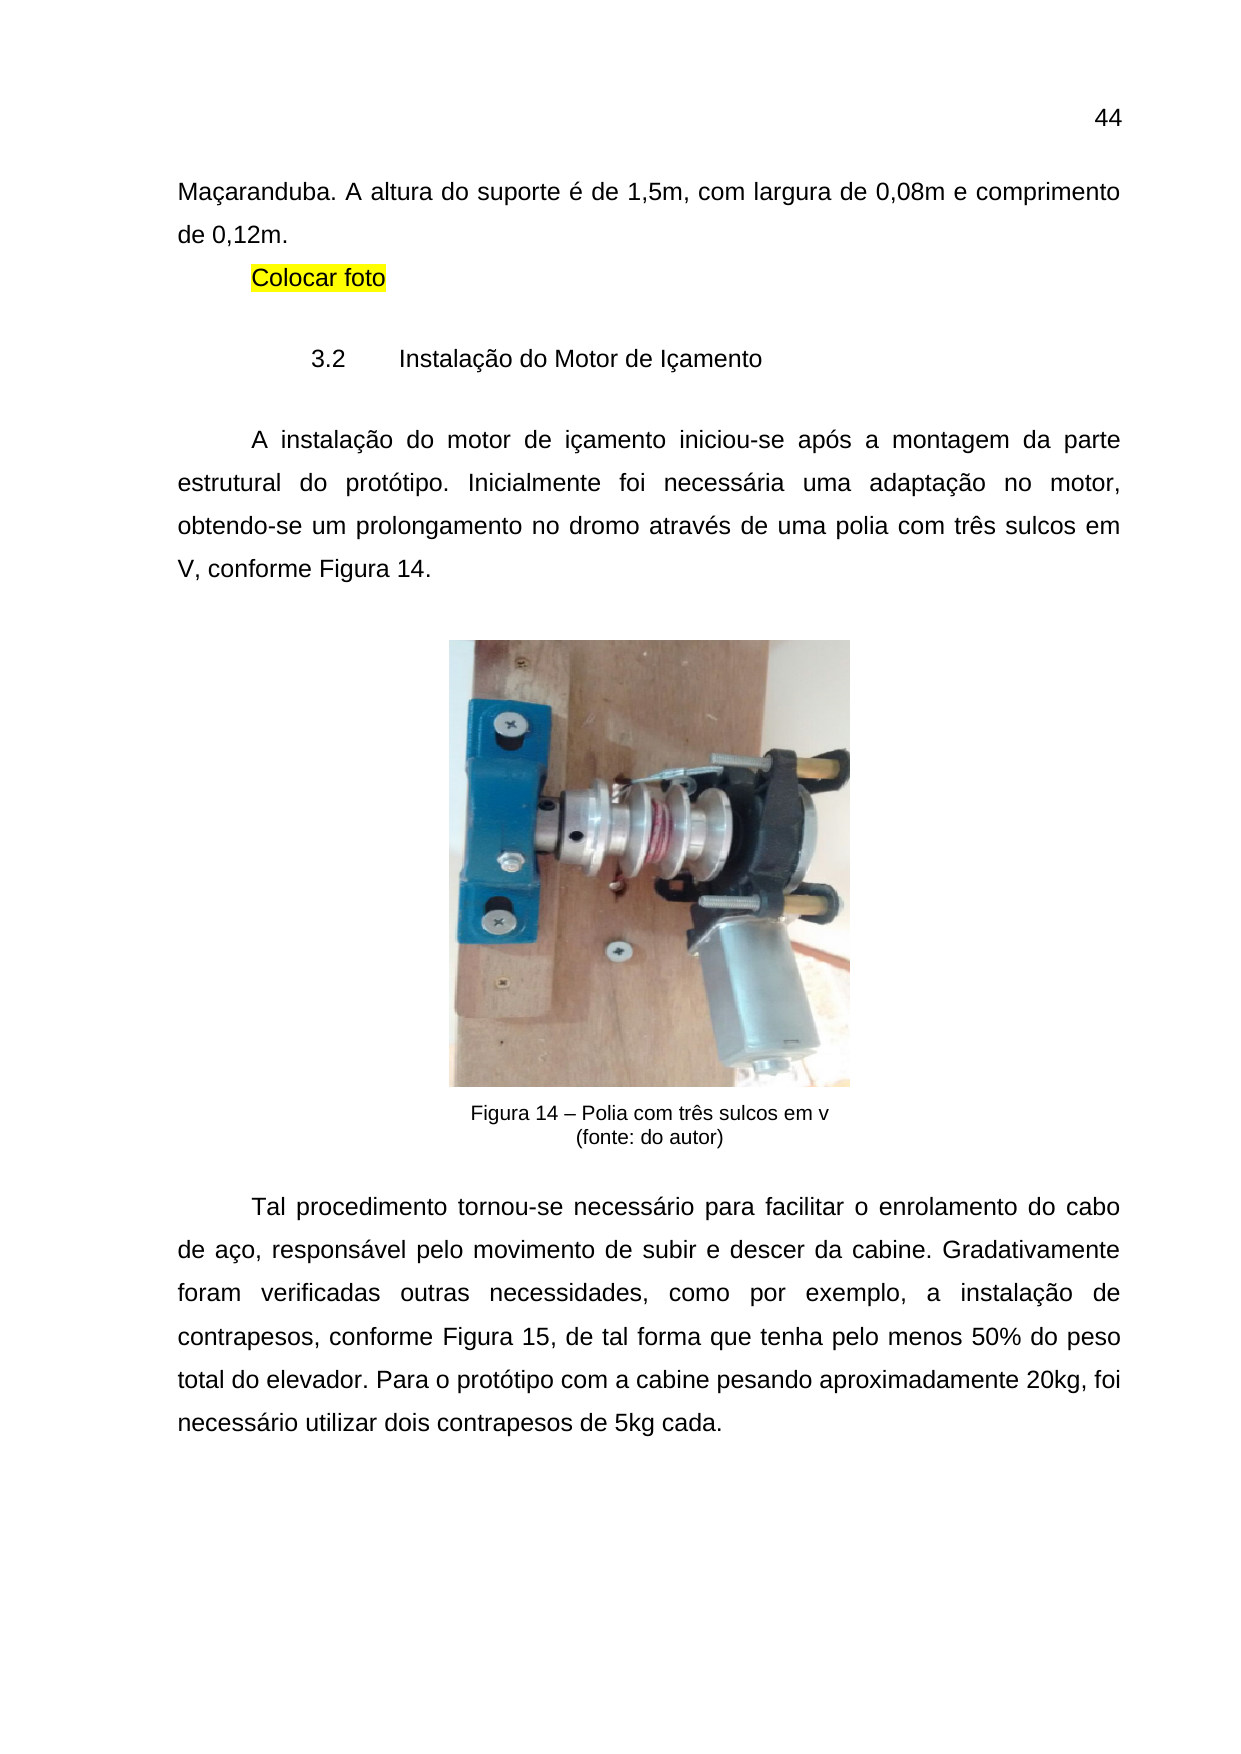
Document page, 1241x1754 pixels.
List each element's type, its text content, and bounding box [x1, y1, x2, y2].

text (fonte: do autor) [177, 1125, 1122, 1149]
text A instalação do motor de içamento iniciou-se após a montagem da parte estrutural do protótipo. Inicialmente foi necessária uma adaptação no motor, obtendo-se um prolongamento no dromo através de uma polia com três sulcos em V, conforme Figura 14. [177, 425, 1122, 583]
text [177, 177, 1122, 249]
picture [449, 640, 850, 1087]
subtitle Instalação do Motor de Içamento [237, 344, 1122, 373]
text Tal procedimento tornou-se necessário para facilitar o enrolamento do cabo de aço, responsável pelo movimento de subir e descer da cabine. Gradativamente foram verificadas outras necessidades, como por exemplo, a instalação de contrapesos, conforme Figura 15, de tal forma que tenha pelo menos 50% do peso total do elevador. Para o protótipo com a cabine pesando aproximadamente 20kg, foi necessário utilizar dois contrapesos de 5kg cada. [177, 1192, 1122, 1437]
text Figura 14 – Polia com três sulcos em v [177, 1101, 1122, 1125]
text Colocar foto [177, 263, 1122, 292]
